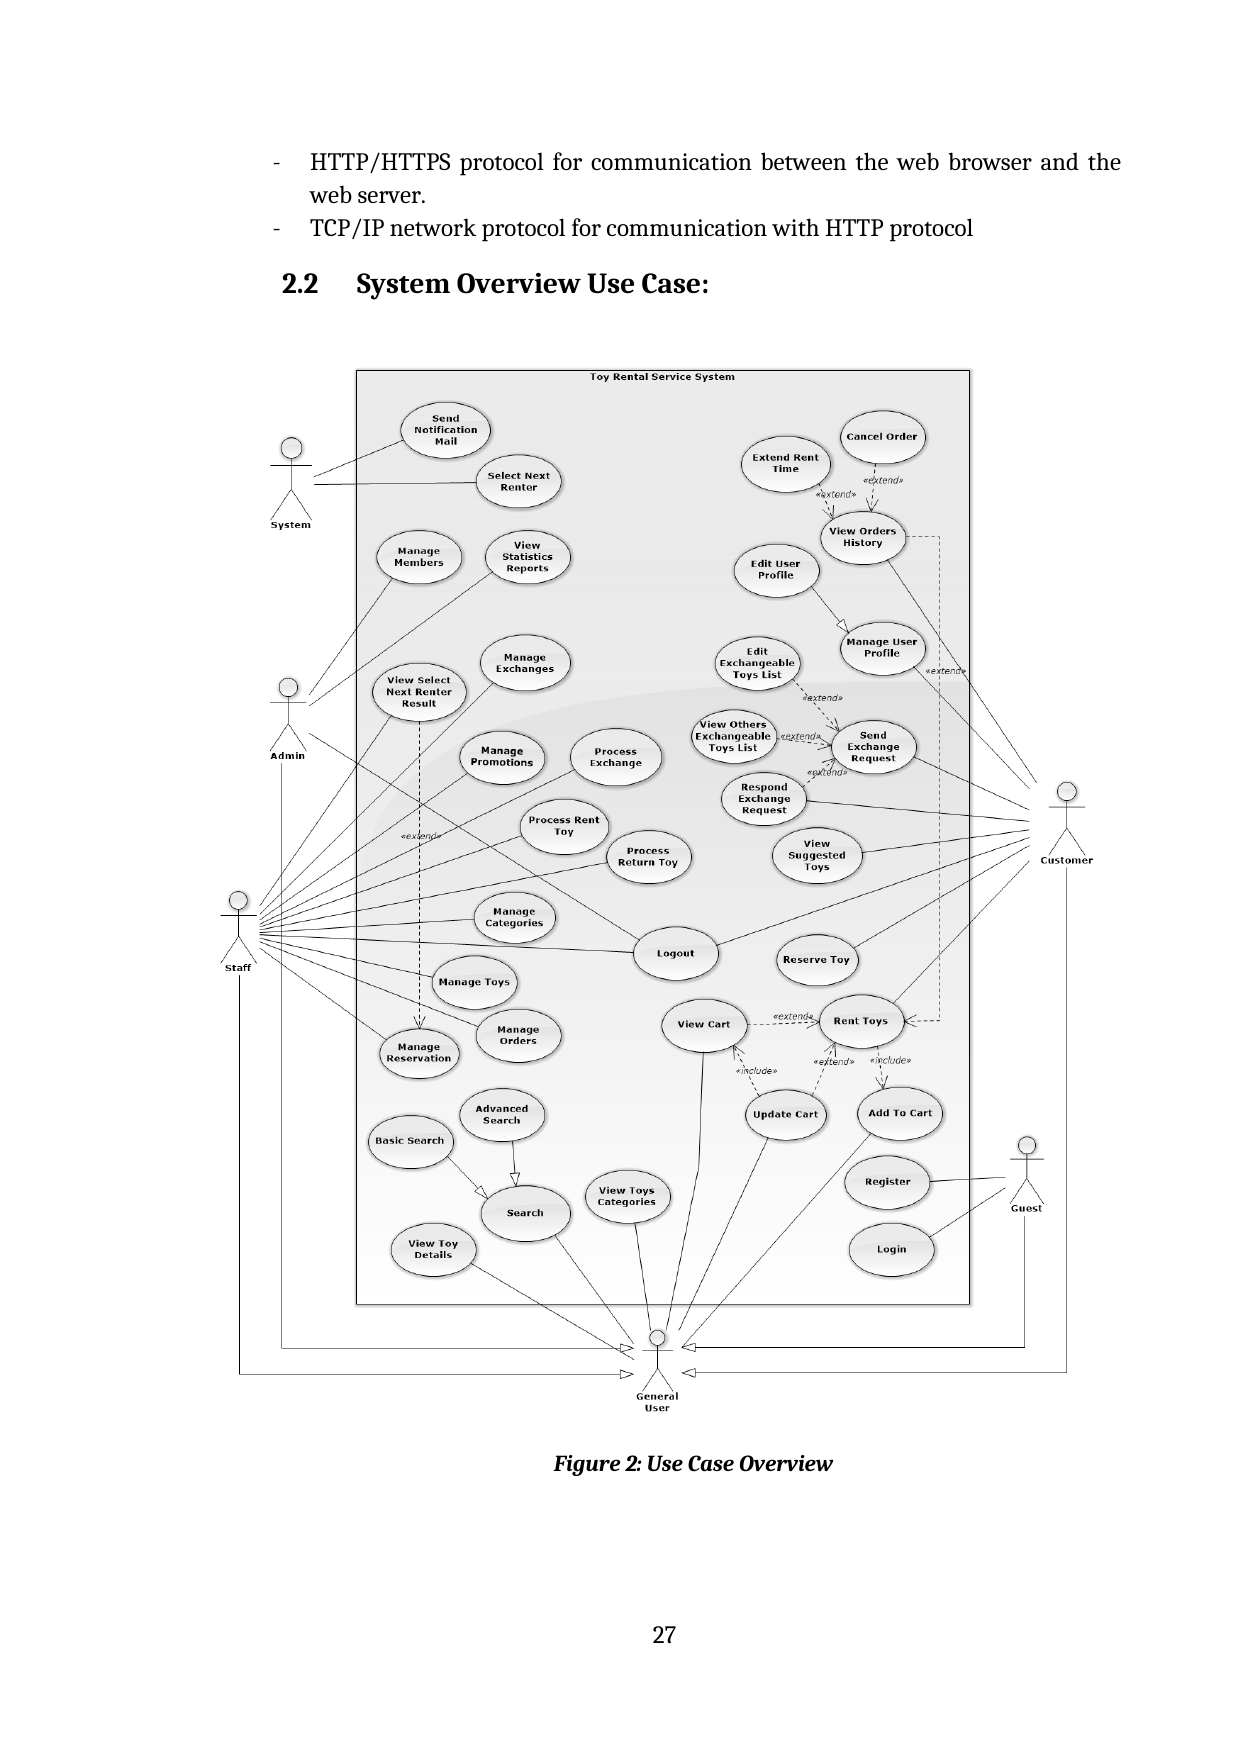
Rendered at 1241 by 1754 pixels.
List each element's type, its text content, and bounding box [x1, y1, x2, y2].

text Figure 2: Use Case Overview [497, 1451, 1122, 1477]
list HTTP/HTTPS protocol for communication between the web browser and the web server. [272, 148, 1122, 209]
list TCP/IP network protocol for communication with HTTP protocol [272, 214, 1122, 242]
subtitle System Overview Use Case: [282, 268, 1122, 301]
picture [206, 360, 1115, 1426]
